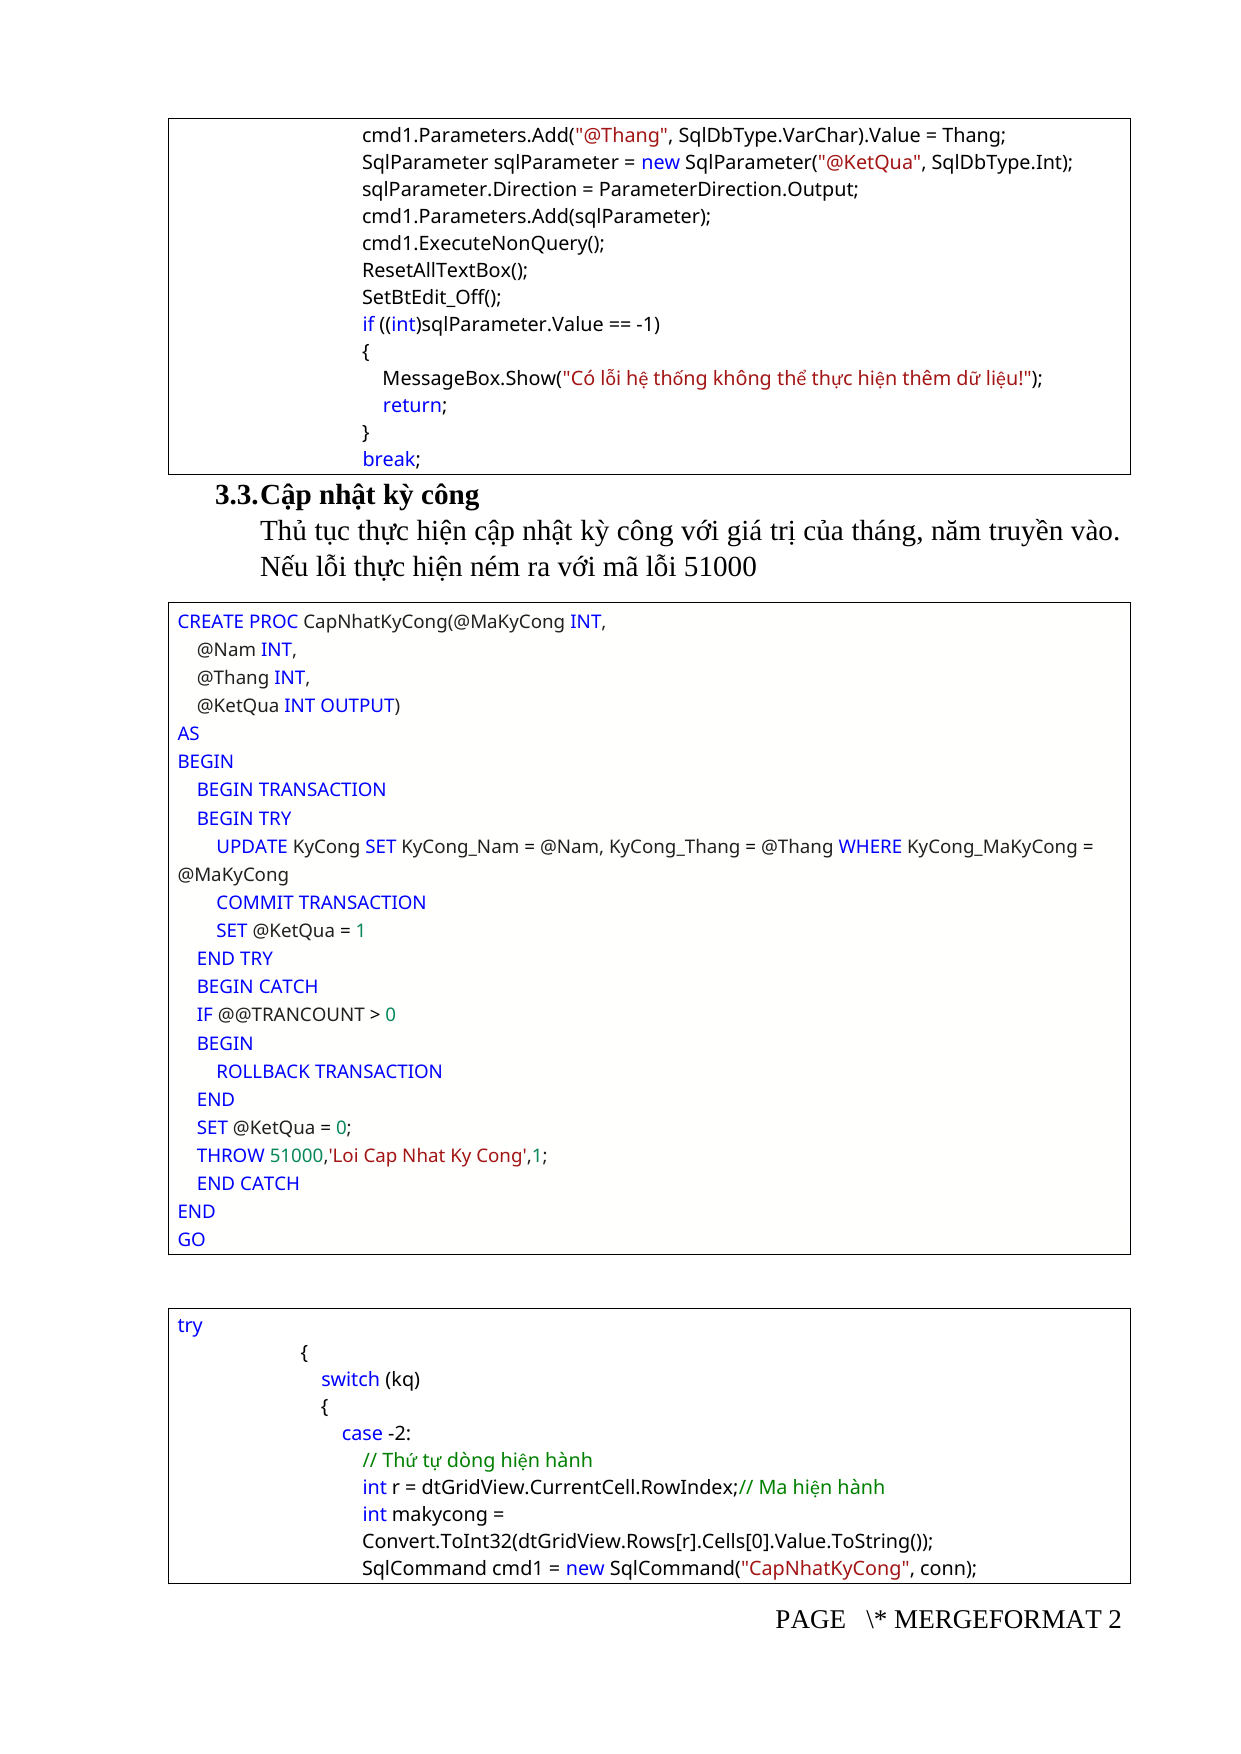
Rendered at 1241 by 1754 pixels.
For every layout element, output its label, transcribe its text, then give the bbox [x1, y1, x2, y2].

text cmd1.ExecuteNonQuery(); [177, 229, 1122, 256]
text UPDATE KyCong SET KyCong_Nam = @Nam, KyCong_Thang = @Thang WHERE KyCong_MaKyCong = @MaKyCong [177, 830, 1122, 887]
text { [177, 337, 1122, 364]
text cmd1.Parameters.Add("@Thang", SqlDbType.VarChar).Value = Thang; [169, 119, 1130, 148]
text try [169, 1309, 1130, 1338]
text ROLLBACK TRANSACTION [177, 1055, 1122, 1083]
text switch (kq) [177, 1365, 1122, 1392]
text // Thứ tự dòng hiện hành [177, 1446, 1122, 1473]
text int r = dtGridView.CurrentCell.RowIndex;// Ma hiện hành [177, 1473, 1122, 1500]
text SqlCommand cmd1 = new SqlCommand("CapNhatKyCong", conn); [169, 1551, 1130, 1583]
text GO [169, 1221, 1130, 1254]
text BEGIN [177, 746, 1122, 774]
text { [177, 1392, 1122, 1419]
text BEGIN TRANSACTION [177, 774, 1122, 802]
text @Thang INT, [177, 662, 1122, 690]
text COMMIT TRANSACTION [177, 887, 1122, 915]
text { [177, 1338, 1122, 1365]
text BEGIN [177, 1027, 1122, 1055]
text ResetAllTextBox(); [177, 256, 1122, 283]
text sqlParameter.Direction = ParameterDirection.Output; [177, 175, 1122, 202]
text END [177, 1083, 1122, 1112]
list Cập nhật kỳ công [215, 477, 1122, 511]
text @KetQua INT OUTPUT) [177, 690, 1122, 718]
text Convert.ToInt32(dtGridView.Rows[r].Cells[0].Value.ToString()); [177, 1527, 1122, 1551]
list Thủ tục thực hiện cập nhật kỳ công với giá trị của tháng, năm truyền vào. Nếu lỗi thực hiện ném ra với mã lỗi 51000 [260, 513, 1122, 583]
text cmd1.Parameters.Add(sqlParameter); [177, 202, 1122, 229]
text SET @KetQua = 1 [177, 915, 1122, 943]
text @Nam INT, [177, 633, 1122, 662]
text case -2: [177, 1419, 1122, 1446]
text END TRY [177, 943, 1122, 971]
text int makycong = [177, 1500, 1122, 1527]
text BEGIN TRY [177, 802, 1122, 830]
text AS [177, 718, 1122, 746]
text THROW 51000,'Loi Cap Nhat Ky Cong',1; [177, 1140, 1122, 1168]
text return; [177, 391, 1122, 418]
text BEGIN CATCH [177, 971, 1122, 999]
text if ((int)sqlParameter.Value == -1) [177, 310, 1122, 337]
text SET @KetQua = 0; [177, 1112, 1122, 1140]
text END CATCH [177, 1168, 1122, 1196]
text SqlParameter sqlParameter = new SqlParameter("@KetQua", SqlDbType.Int); [177, 148, 1122, 175]
text SetBtEdit_Off(); [177, 283, 1122, 310]
text CREATE PROC CapNhatKyCong(@MaKyCong INT, [169, 603, 1130, 633]
text END [177, 1196, 1122, 1221]
text } [177, 418, 1122, 442]
text MessageBox.Show("Có lỗi hệ thống không thể thực hiện thêm dữ liệu!"); [177, 364, 1122, 391]
list break; [169, 442, 1130, 474]
text IF @@TRANCOUNT > 0 [177, 999, 1122, 1027]
